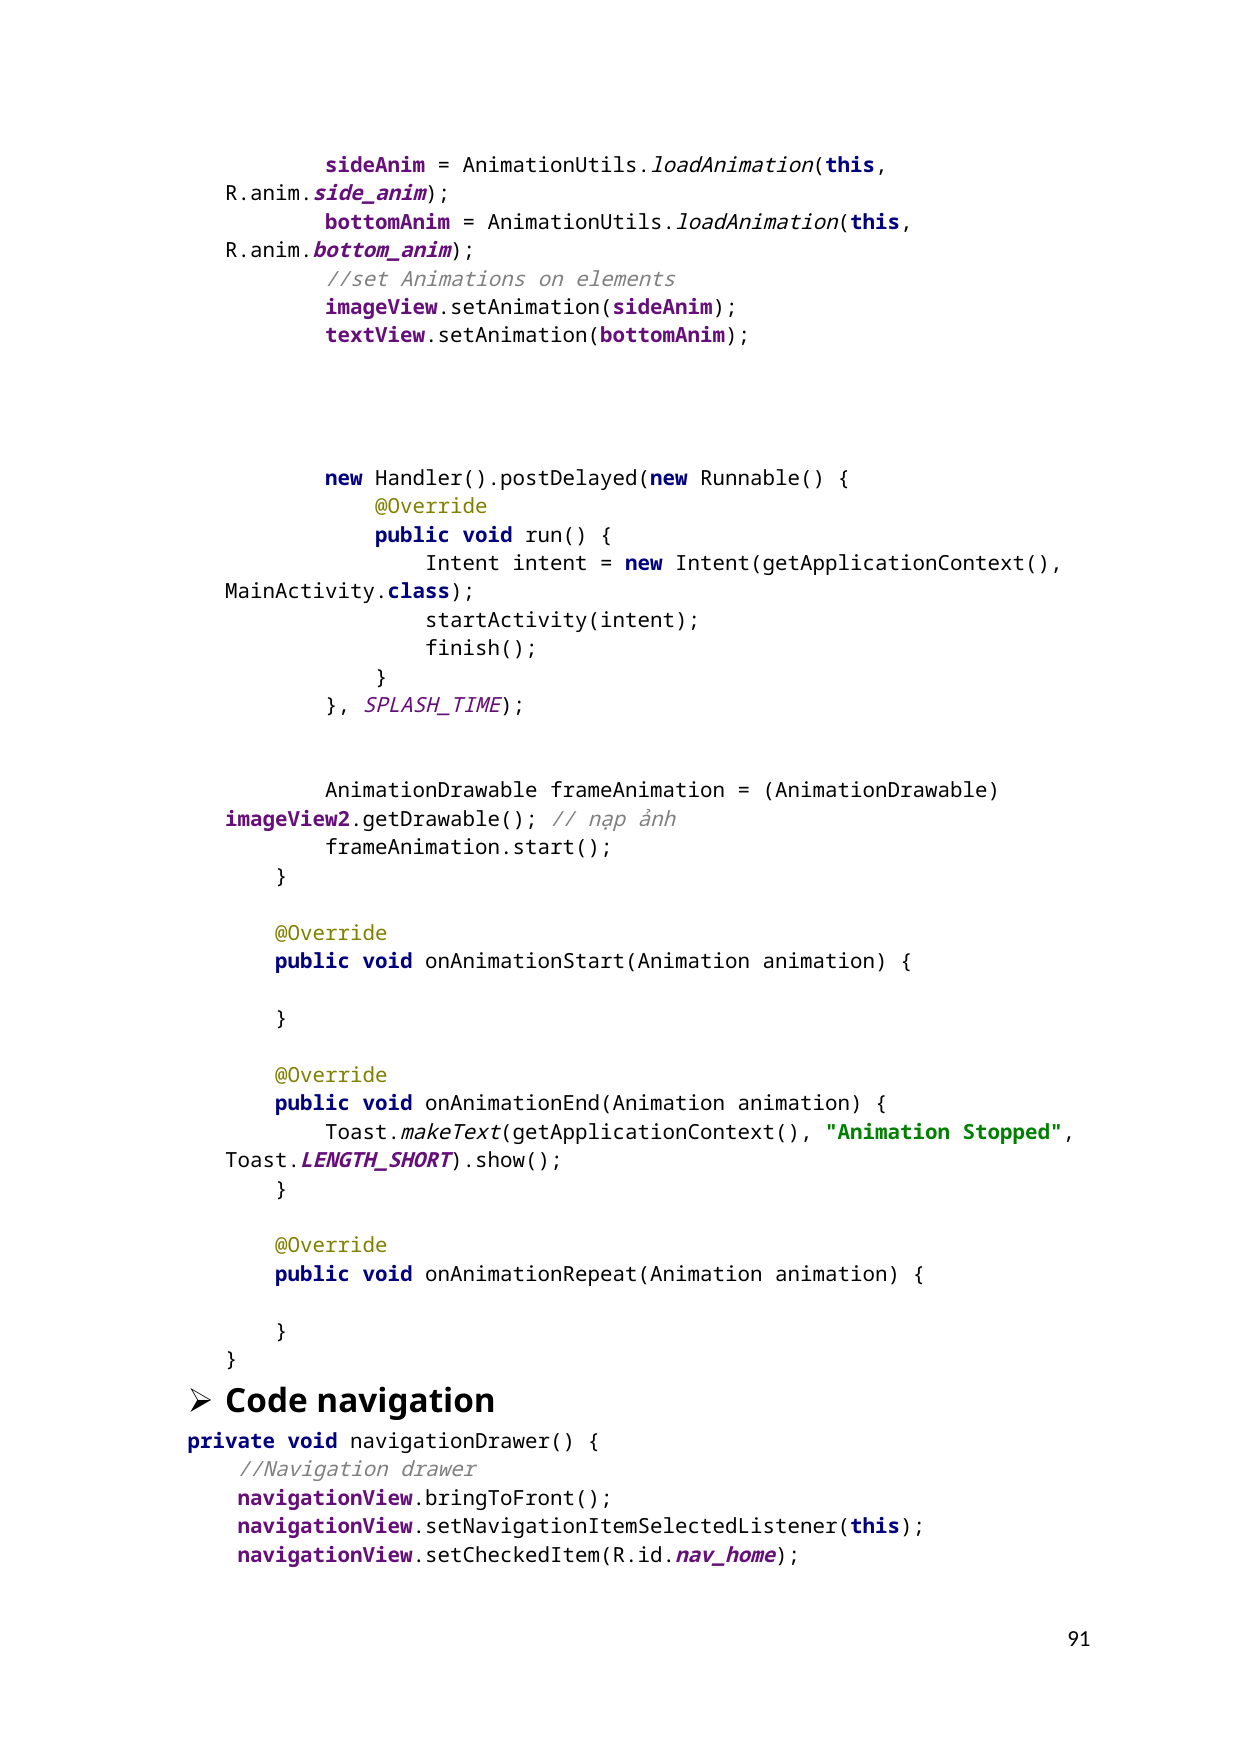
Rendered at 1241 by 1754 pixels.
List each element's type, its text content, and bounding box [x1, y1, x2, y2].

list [225, 150, 1090, 1373]
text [187, 1426, 1090, 1568]
subtitle Code navigation [187, 1377, 1090, 1422]
